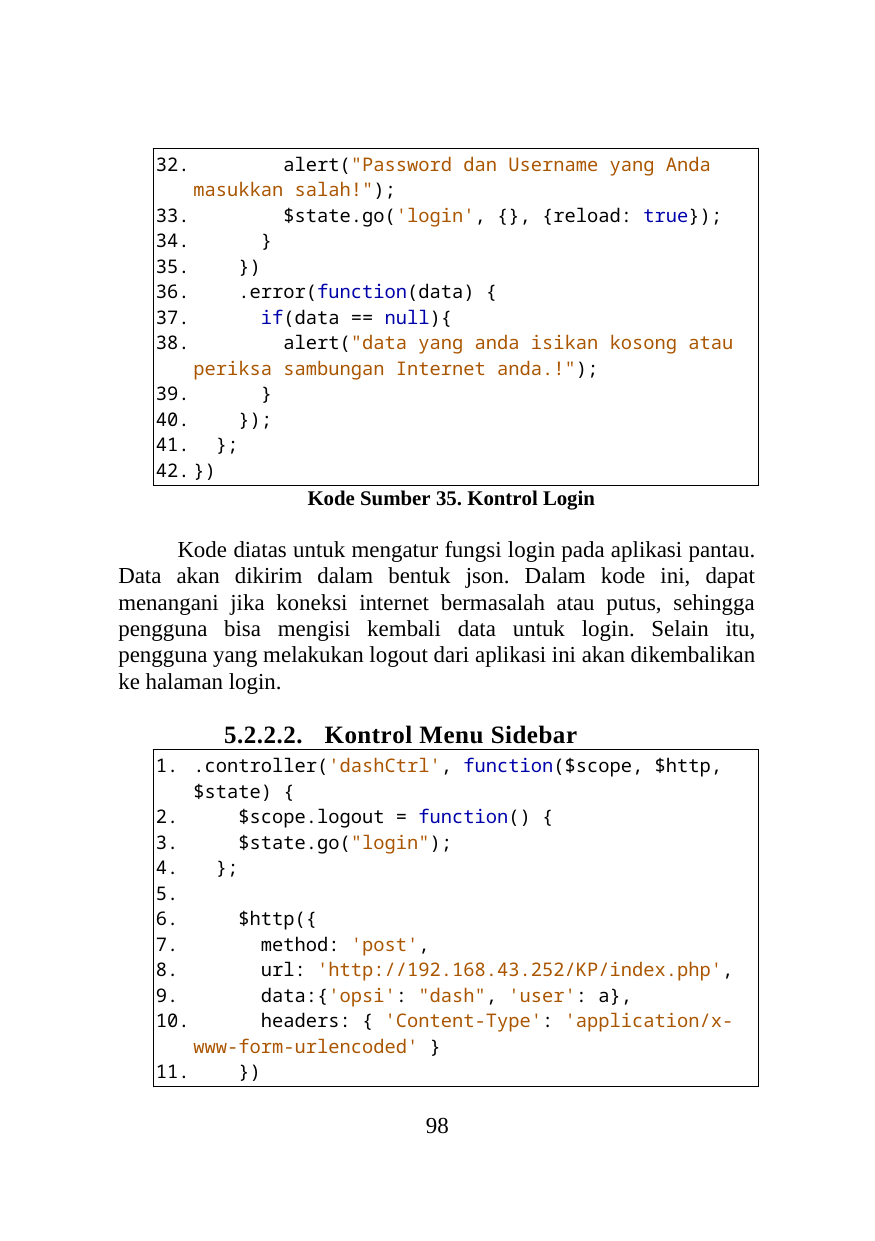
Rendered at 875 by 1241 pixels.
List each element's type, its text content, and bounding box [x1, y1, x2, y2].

list headers: { 'Content-Type': 'application/x-www-form-urlencoded' } [154, 1004, 758, 1056]
list url: 'http://192.168.43.252/KP/index.php', [154, 953, 758, 979]
list method: 'post', [154, 928, 758, 953]
list }; [154, 851, 758, 880]
list }) [154, 454, 758, 485]
list alert("data yang anda isikan kosong atau periksa sambungan Internet anda.!"); [154, 326, 758, 377]
list }); [154, 403, 758, 428]
list data:{'opsi': "dash", 'user': a}, [154, 979, 758, 1004]
list $scope.logout = function() { [154, 800, 758, 826]
list }; [154, 428, 758, 454]
list } [154, 224, 758, 250]
text Kode diatas untuk mengatur fungsi login pada aplikasi pantau. Data akan dikirim dalam bentuk json. Dalam kode ini, dapat menangani jika koneksi internet bermasalah atau putus, sehingga pengguna bisa mengisi kembali data untuk login. Selain itu, pengguna yang melakukan logout dari aplikasi ini akan dikembalikan ke halaman login. [118, 536, 756, 694]
list }) [154, 1056, 758, 1086]
list .controller('dashCtrl', function($scope, $http, $state) { [154, 750, 758, 800]
list $http({ [154, 902, 758, 928]
list }) [154, 250, 758, 275]
list $state.go('login', {}, {reload: true}); [154, 199, 758, 224]
list alert("Password dan Username yang Anda masukkan salah!"); [154, 149, 758, 199]
list .error(function(data) { [154, 275, 758, 301]
list $state.go("login"); [154, 826, 758, 851]
list if(data == null){ [154, 301, 758, 326]
list } [154, 377, 758, 403]
subtitle Kontrol Menu Sidebar [224, 721, 756, 749]
text Kode Sumber 35. Kontrol Login [146, 486, 756, 510]
